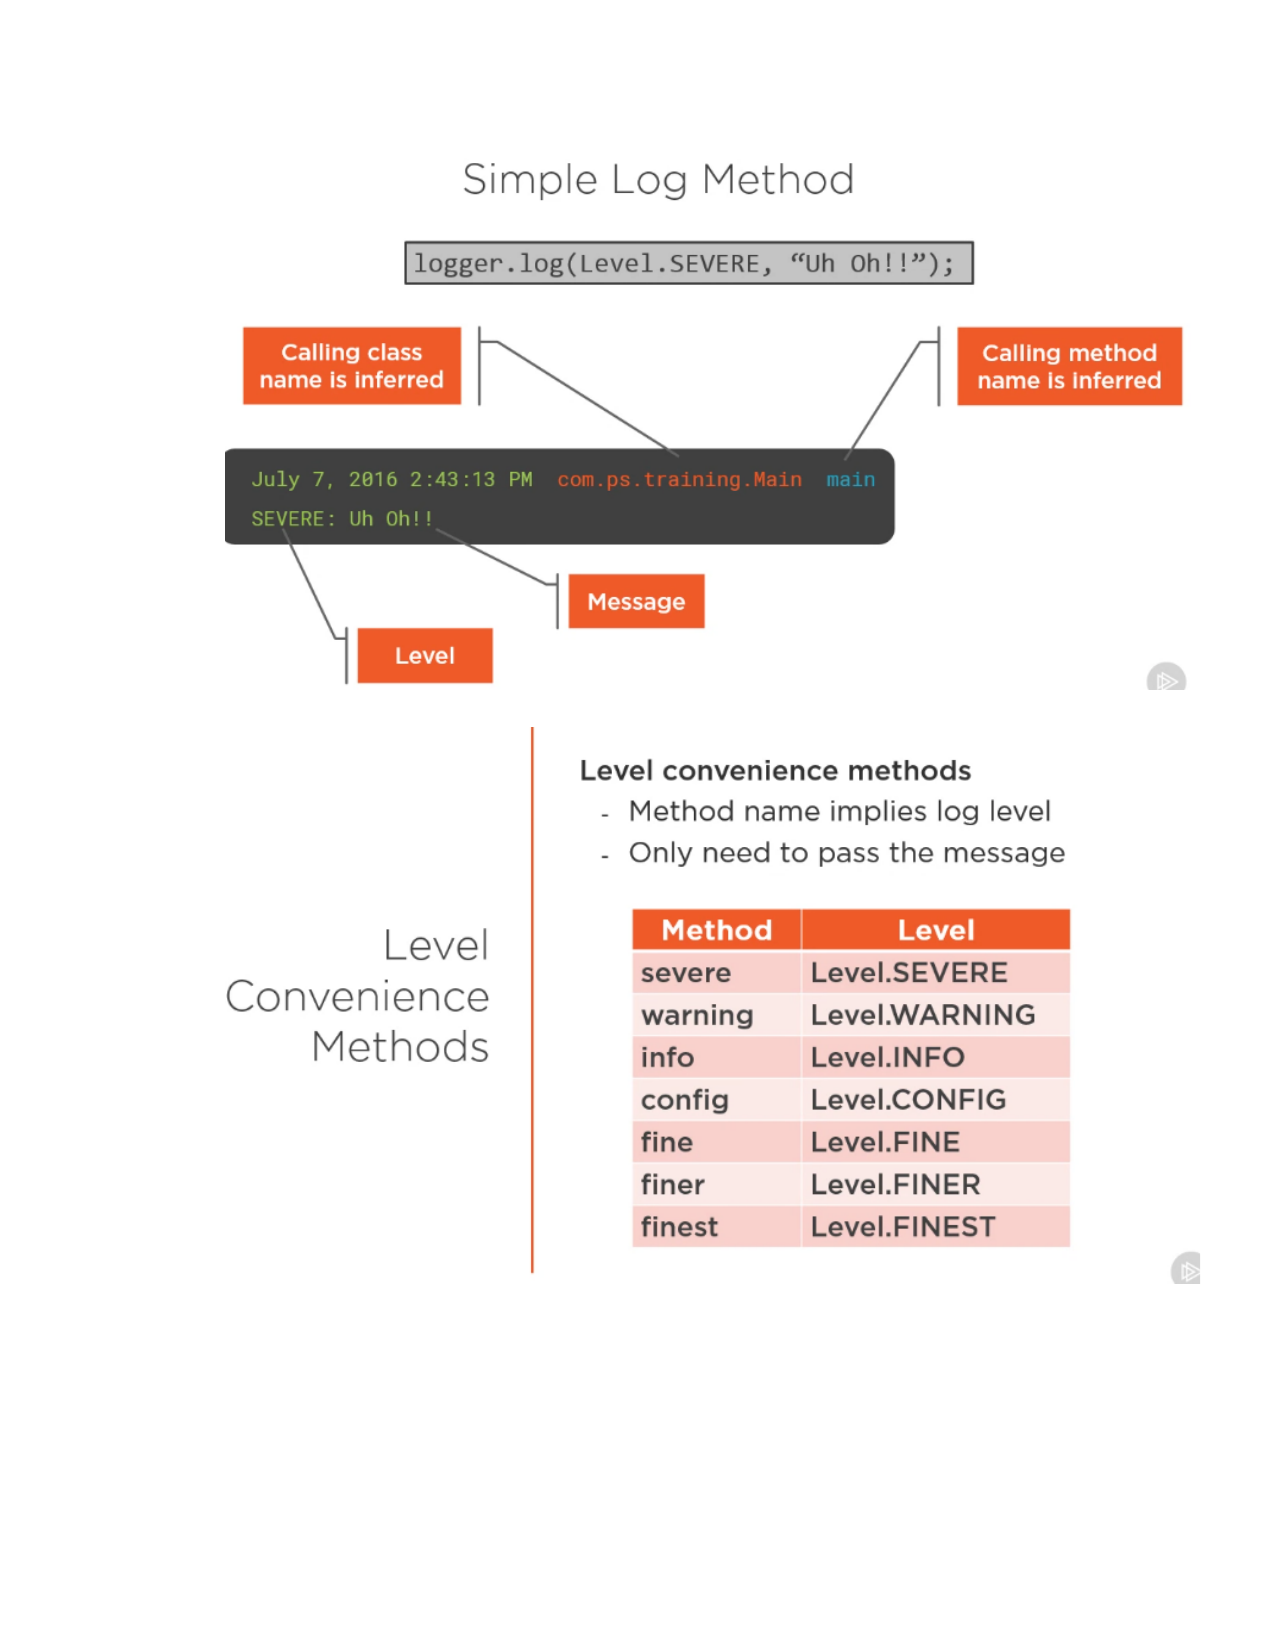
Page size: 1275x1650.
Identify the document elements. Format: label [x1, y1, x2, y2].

picture [225, 150, 1200, 690]
picture [225, 727, 1200, 1284]
